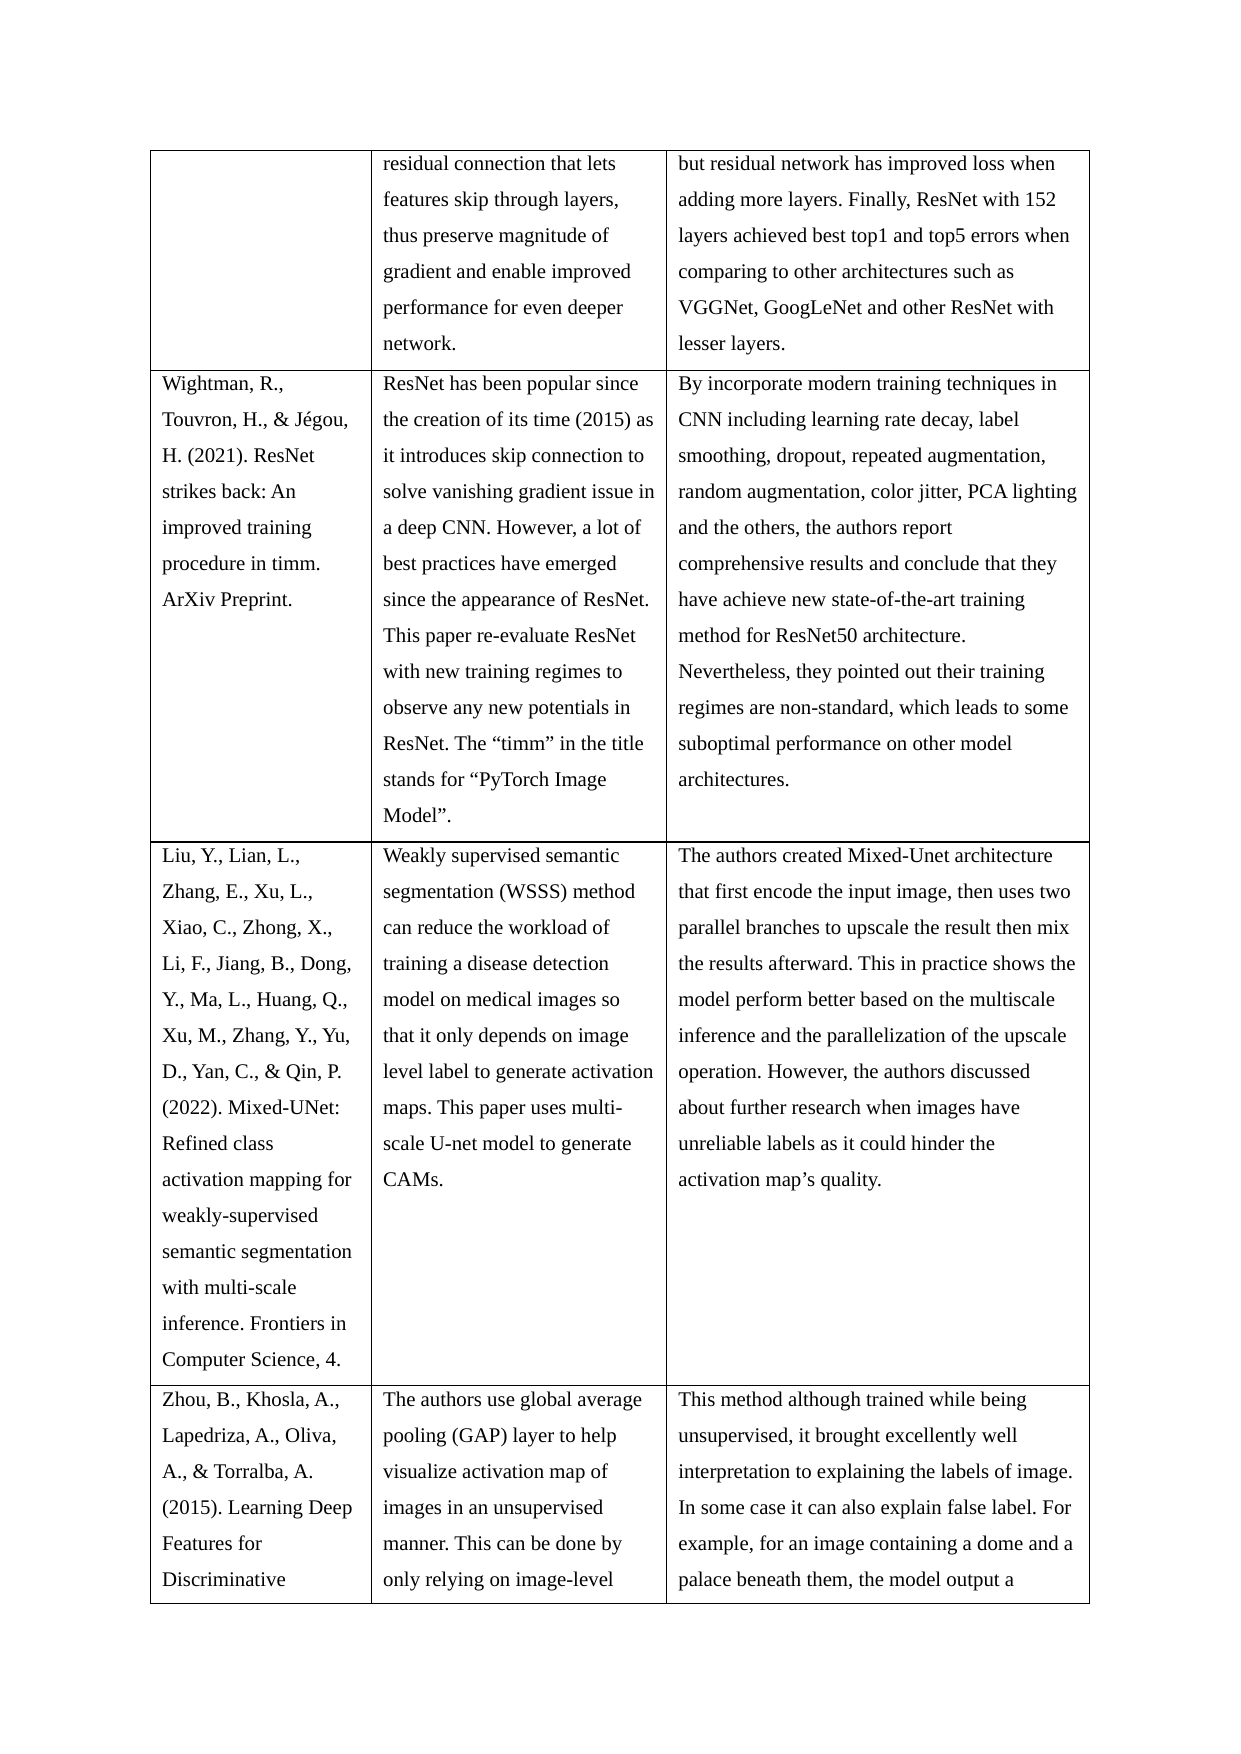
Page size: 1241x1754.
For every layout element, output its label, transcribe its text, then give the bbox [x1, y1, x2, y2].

table_cell ResNet has been popular since the creation of its time (2015) as it introduces skip connection to solve vanishing gradient issue in a deep CNN. However, a lot of best practices have emerged since the appearance of ResNet. This paper re-evaluate ResNet with new training regimes to observe any new potentials in ResNet. The “timm” in the title stands for “PyTorch Image Model”. [372, 371, 666, 841]
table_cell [151, 151, 371, 369]
table_cell Wightman, R., Touvron, H., & Jégou, H. (2021). ResNet strikes back: An improved training procedure in timm. ArXiv Preprint. [151, 371, 371, 841]
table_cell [372, 1386, 666, 1603]
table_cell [372, 151, 666, 369]
table_cell The authors created Mixed-Unet architecture that first encode the input image, then uses two parallel branches to upscale the result then mix the results afterward. This in practice shows the model perform better based on the multiscale inference and the parallelization of the upscale operation. However, the authors discussed about further research when images have unreliable labels as it could hinder the activation map’s quality. [667, 843, 1089, 1385]
table_cell Weakly supervised semantic segmentation (WSSS) method can reduce the workload of training a disease detection model on medical images so that it only depends on image level label to generate activation maps. This paper uses multi-scale U-net model to generate CAMs. [372, 843, 666, 1385]
table_cell By incorporate modern training techniques in CNN including learning rate decay, label smoothing, dropout, repeated augmentation, random augmentation, color jitter, PCA lighting and the others, the authors report comprehensive results and conclude that they have achieve new state-of-the-art training method for ResNet50 architecture. Nevertheless, they pointed out their training regimes are non-standard, which leads to some suboptimal performance on other model architectures. [667, 371, 1089, 841]
table_cell Liu, Y., Lian, L., Zhang, E., Xu, L., Xiao, C., Zhong, X., Li, F., Jiang, B., Dong, Y., Ma, L., Huang, Q., Xu, M., Zhang, Y., Yu, D., Yan, C., & Qin, P. (2022). Mixed-UNet: Refined class activation mapping for weakly-supervised semantic segmentation with multi-scale inference. Frontiers in Computer Science, 4. [151, 843, 371, 1385]
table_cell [151, 1386, 371, 1603]
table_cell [667, 1386, 1089, 1603]
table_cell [667, 151, 1089, 369]
